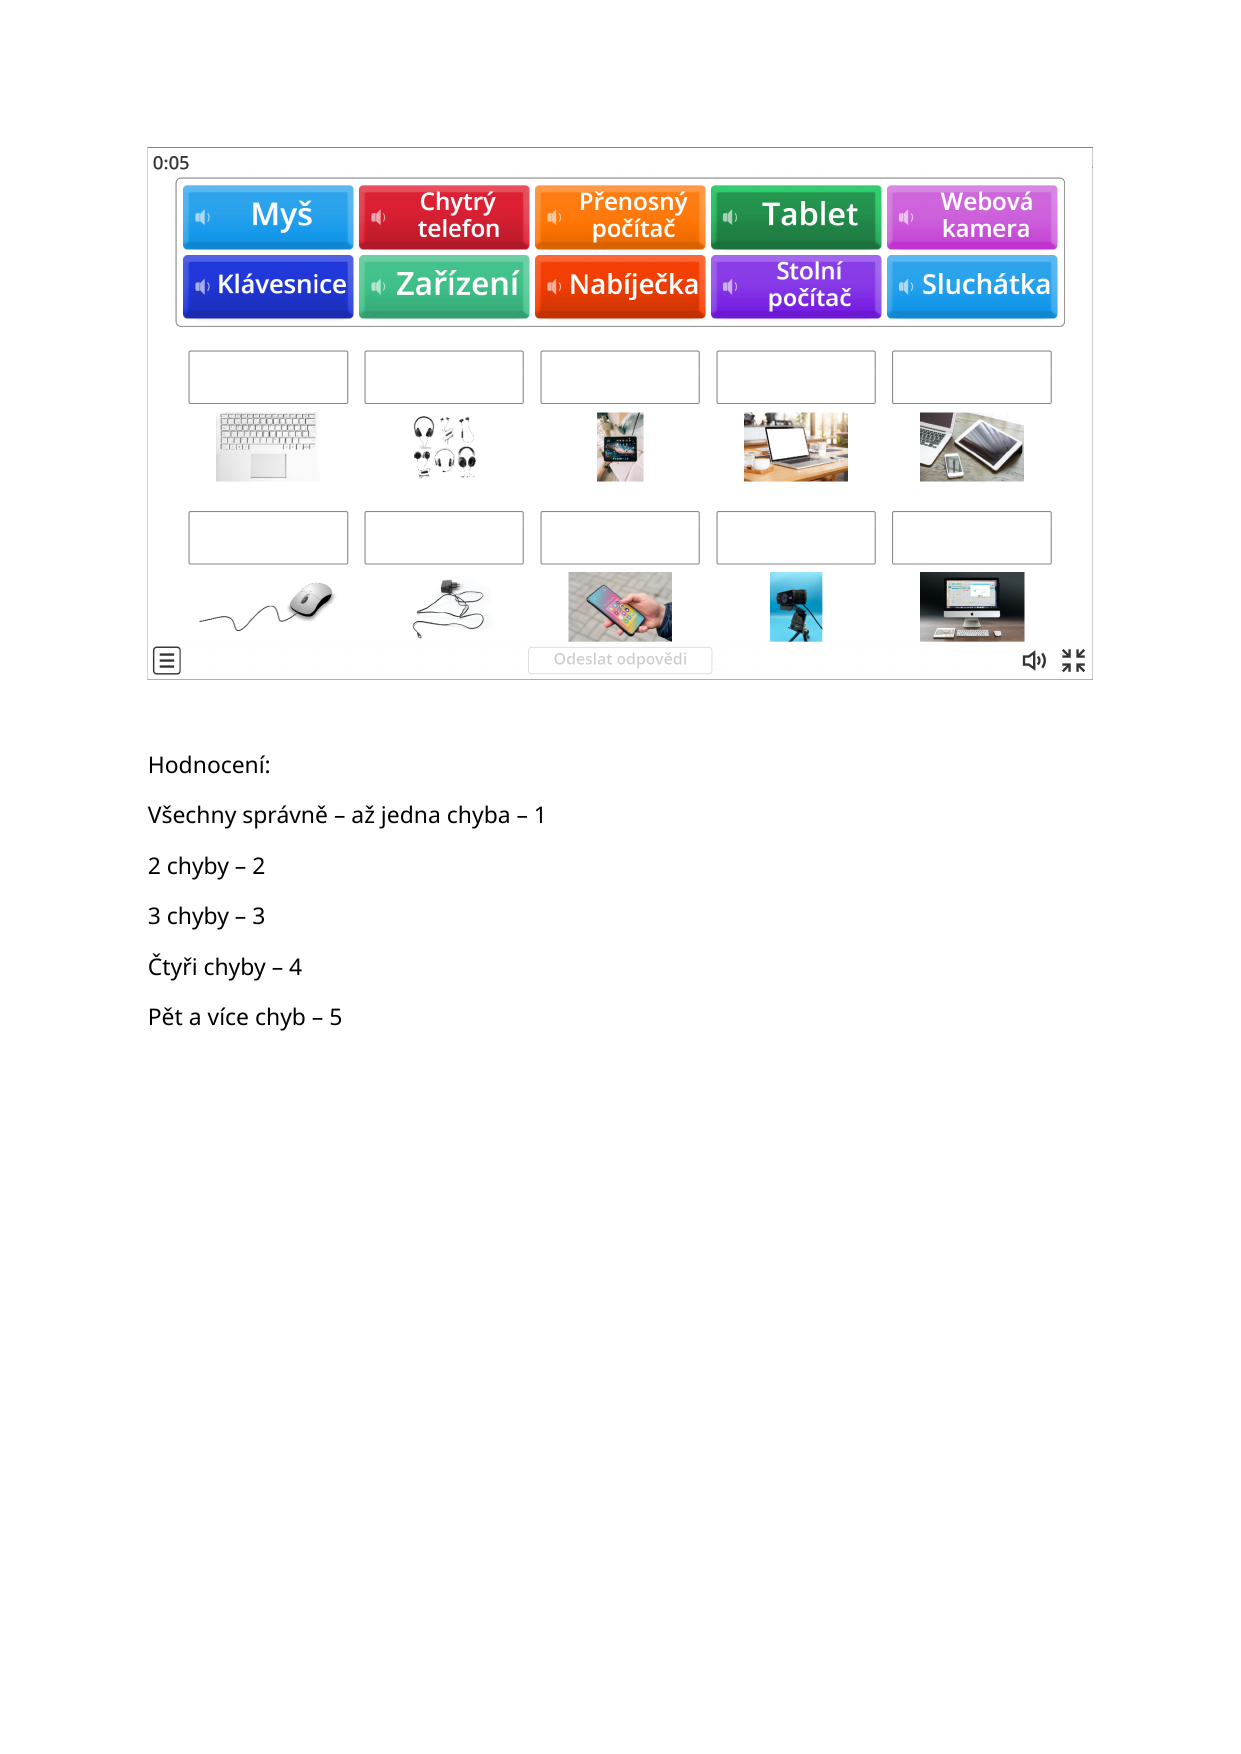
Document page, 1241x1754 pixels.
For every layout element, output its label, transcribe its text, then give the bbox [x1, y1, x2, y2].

text Pět a více chyb – 5 [148, 1001, 1093, 1032]
picture [147, 147, 1093, 680]
text Hodnocení: [148, 749, 1093, 780]
text Všechny správně – až jedna chyba – 1 [148, 799, 1093, 830]
text 3 chyby – 3 [148, 900, 1093, 931]
text Čtyři chyby – 4 [148, 950, 1093, 982]
text 2 chyby – 2 [148, 849, 1093, 881]
